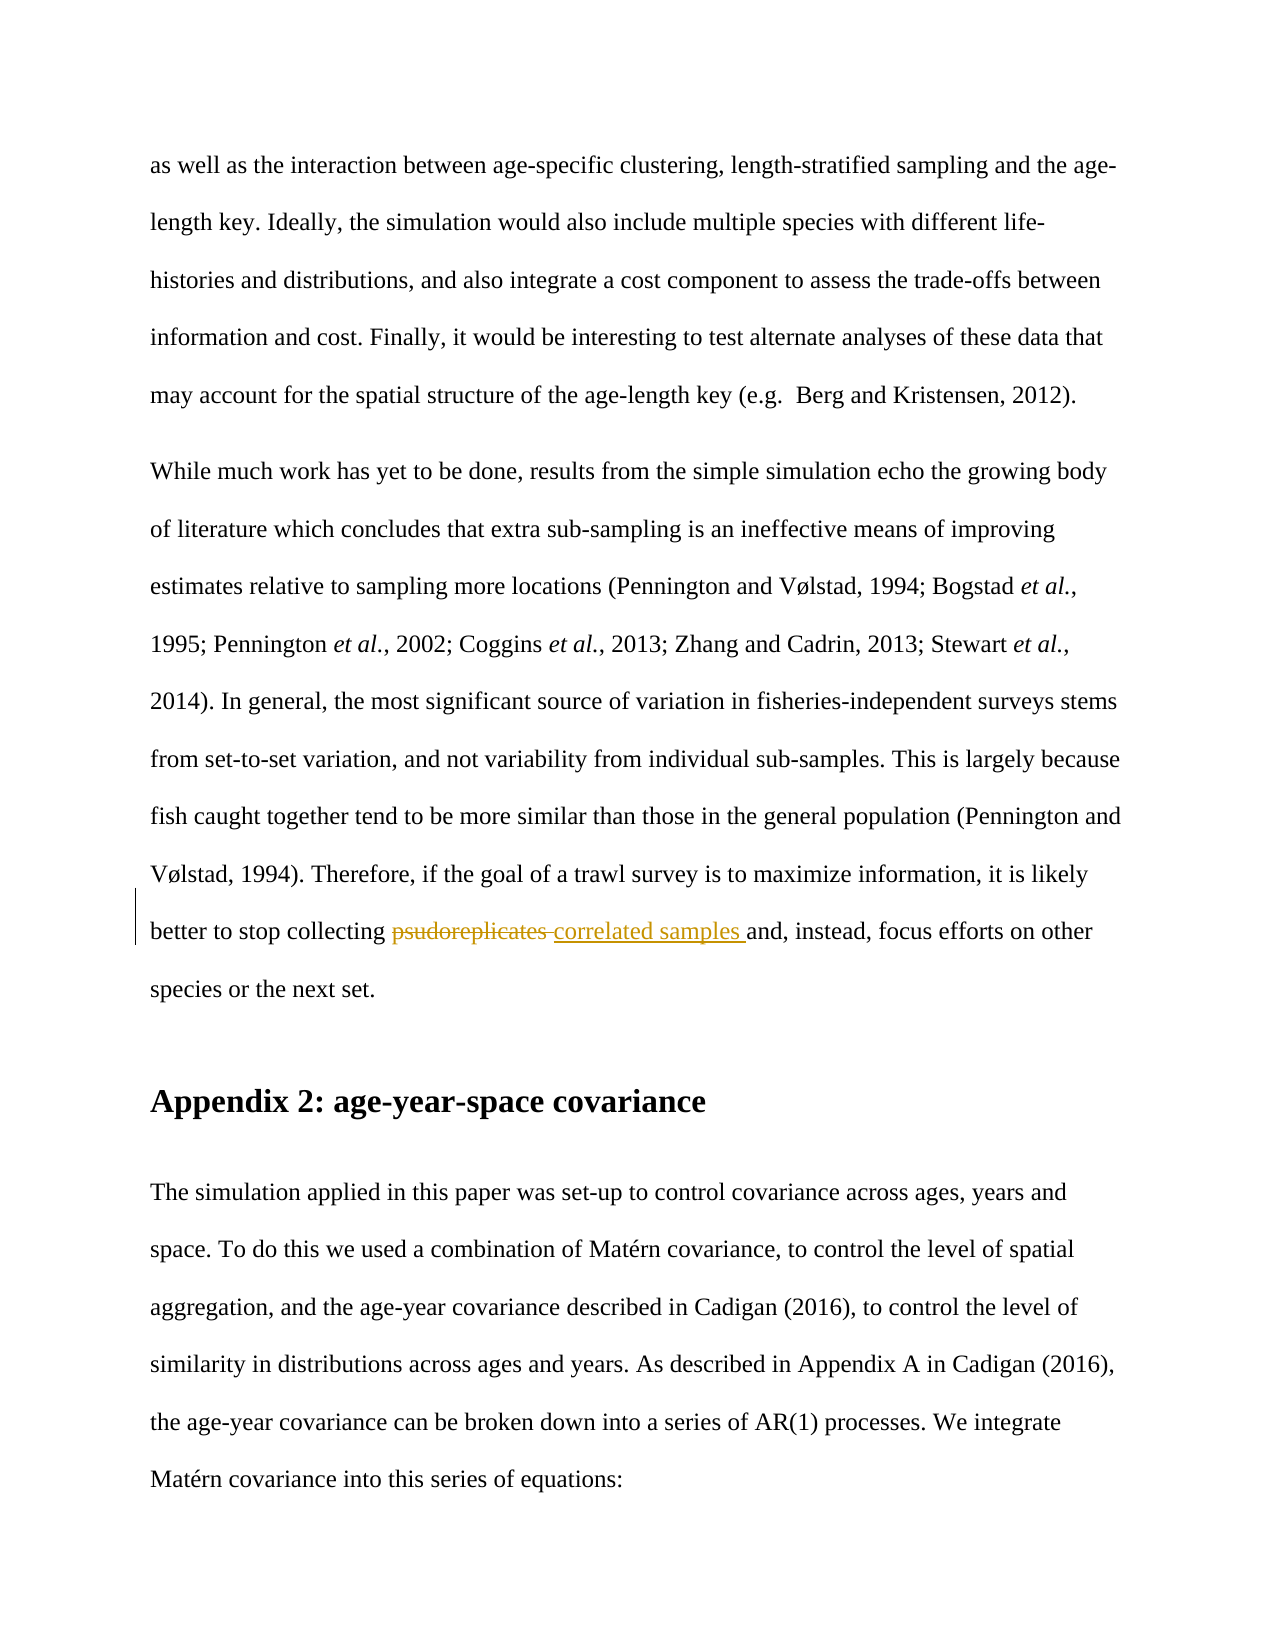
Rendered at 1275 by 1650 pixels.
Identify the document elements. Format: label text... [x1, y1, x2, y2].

subtitle Appendix 2: age-year-space covariance [150, 1081, 1125, 1119]
text While much work has yet to be done, results from the simple simulation echo the growing body of literature which concludes that extra sub-sampling is an ineffective means of improving estimates relative to sampling more locations (Pennington and Vølstad, 1994; Bogstad et al., 1995; Pennington et al., 2002; Coggins et al., 2013; Zhang and Cadrin, 2013; Stewart et al., 2014). In general, the most significant source of variation in fisheries-independent surveys stems from set-to-set variation, and not variability from individual sub-samples. This is largely because fish caught together tend to be more similar than those in the general population (Pennington and Vølstad, 1994). Therefore, if the goal of a trawl survey is to maximize information, it is likely better to stop collecting and, instead, focus efforts on other species or the next set. [150, 456, 1125, 1002]
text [150, 150, 1125, 409]
text The simulation applied in this paper was set-up to control covariance across ages, years and space. To do this we used a combination of Matérn covariance, to control the level of spatial aggregation, and the age-year covariance described in Cadigan (2016), to control the level of similarity in distributions across ages and years. As described in Appendix A in Cadigan (2016), the age-year covariance can be broken down into a series of AR(1) processes. We integrate Matérn covariance into this series of equations: [150, 1177, 1125, 1493]
